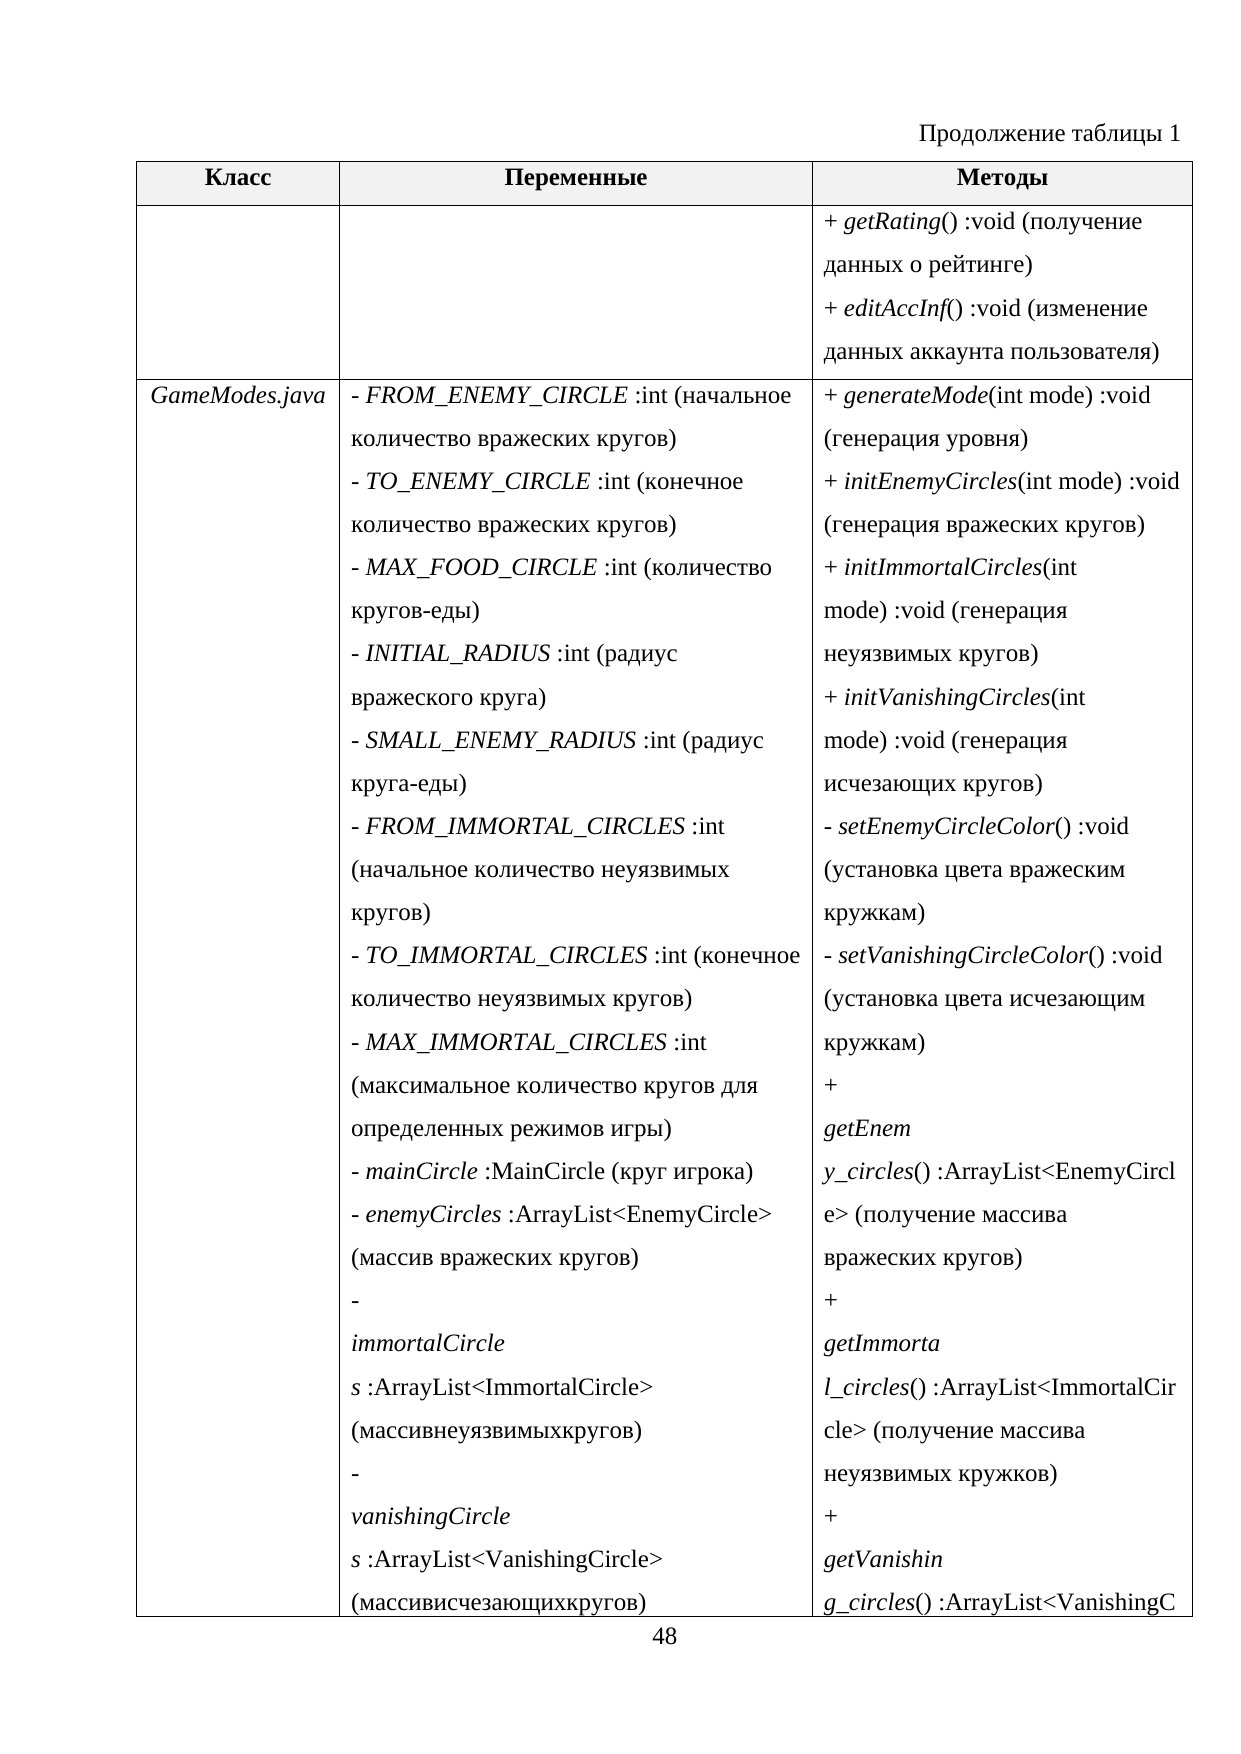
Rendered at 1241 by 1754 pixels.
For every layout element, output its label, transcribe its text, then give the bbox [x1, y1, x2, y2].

table_header Класс [137, 162, 339, 205]
table_header Переменные [340, 162, 812, 205]
table_cell GameModes.java [137, 380, 339, 1616]
table_header Методы [813, 162, 1192, 205]
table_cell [340, 380, 812, 1616]
table_cell [137, 206, 339, 379]
text Продолжение таблицы 1 [148, 118, 1181, 147]
table_cell [340, 206, 812, 379]
table_cell + getRating() :void (получение данных о рейтинге) + editAccInf() :void (изменение данных аккаунта пользователя) [813, 206, 1192, 379]
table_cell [813, 380, 1192, 1616]
